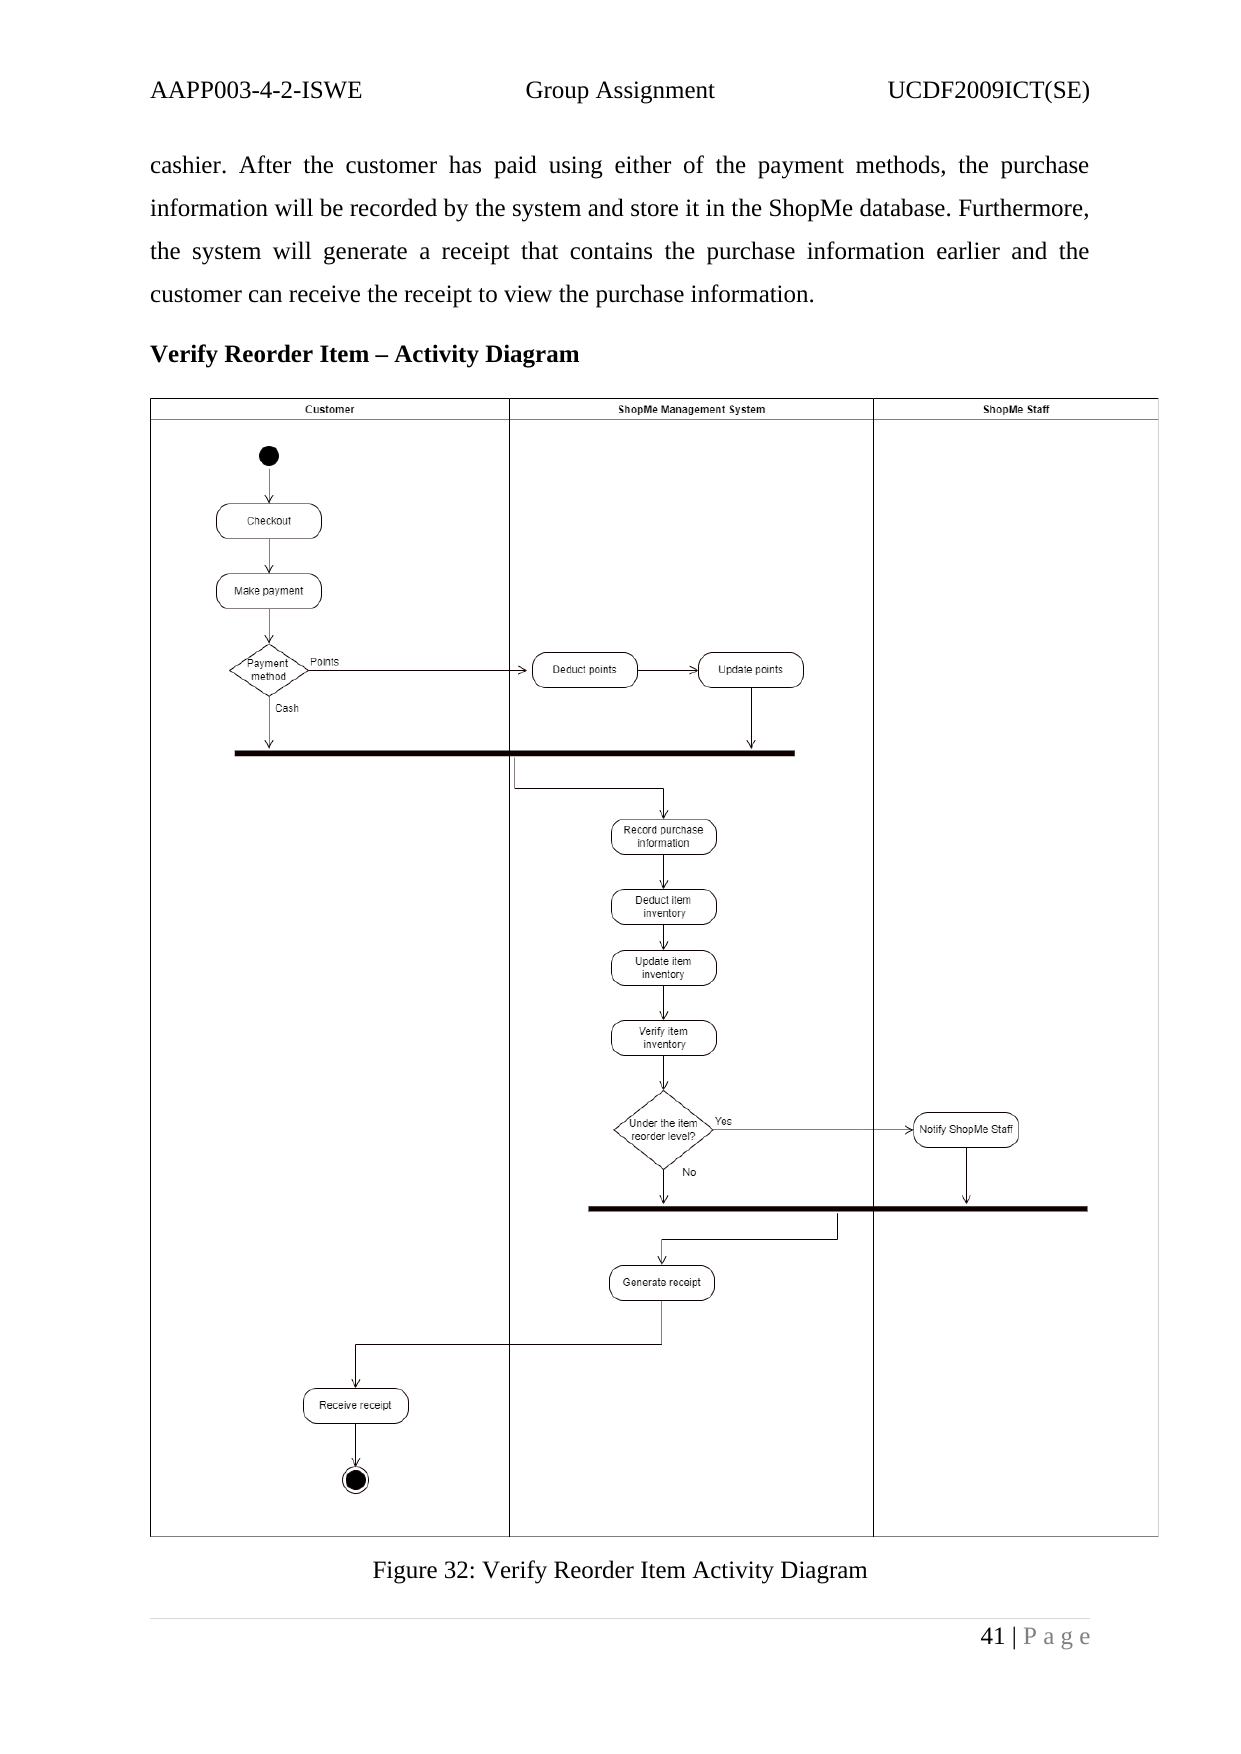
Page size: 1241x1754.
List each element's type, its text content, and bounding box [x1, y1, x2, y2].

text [150, 150, 1090, 308]
text Verify Reorder Item – Activity Diagram [150, 339, 1090, 368]
text Figure 32: Verify Reorder Item Activity Diagram [150, 1555, 1090, 1584]
picture [150, 398, 1159, 1537]
